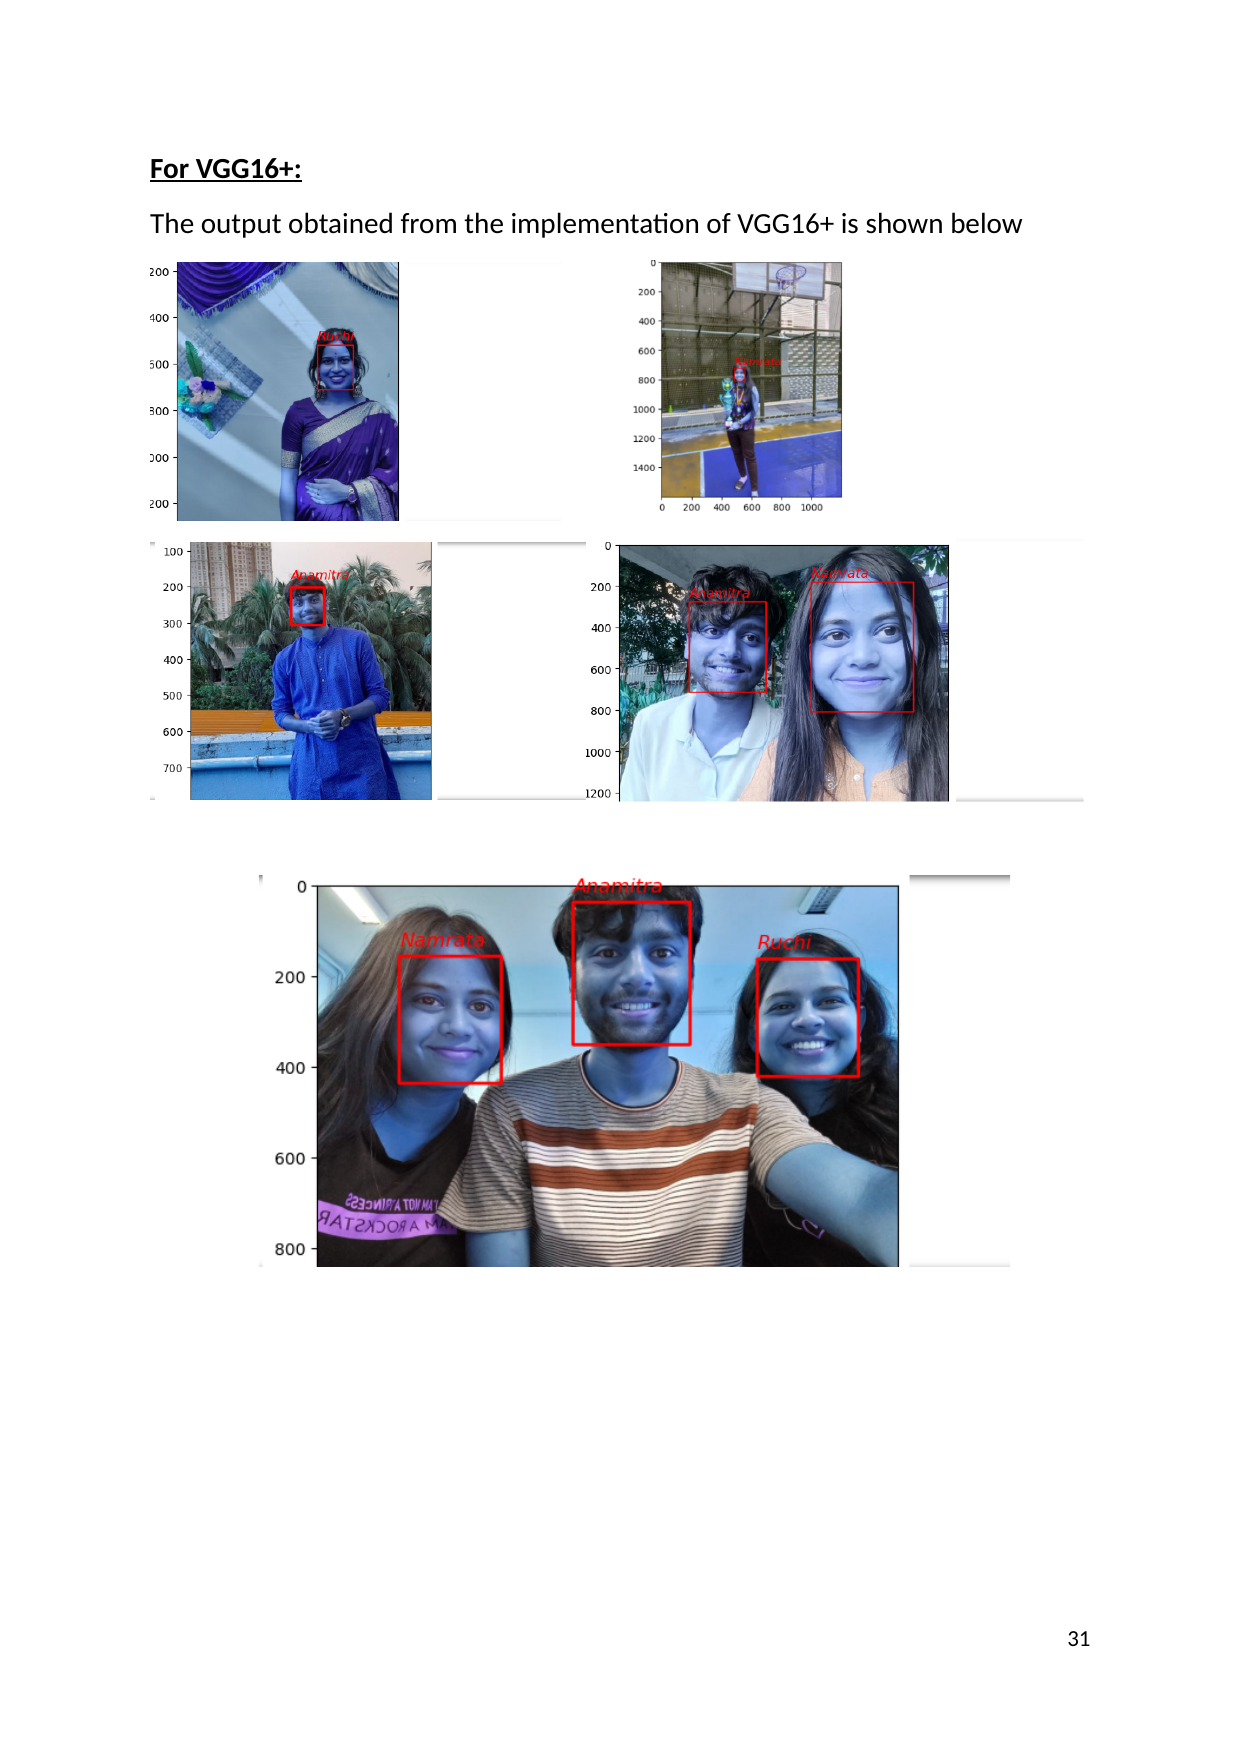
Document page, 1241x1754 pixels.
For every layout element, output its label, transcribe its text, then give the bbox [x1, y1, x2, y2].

text The output obtained from the implementation of VGG16+ is shown below [150, 205, 1090, 241]
picture [258, 875, 1011, 1267]
text For VGG16+: [150, 150, 1090, 186]
picture [150, 539, 1084, 802]
picture [150, 260, 1084, 521]
